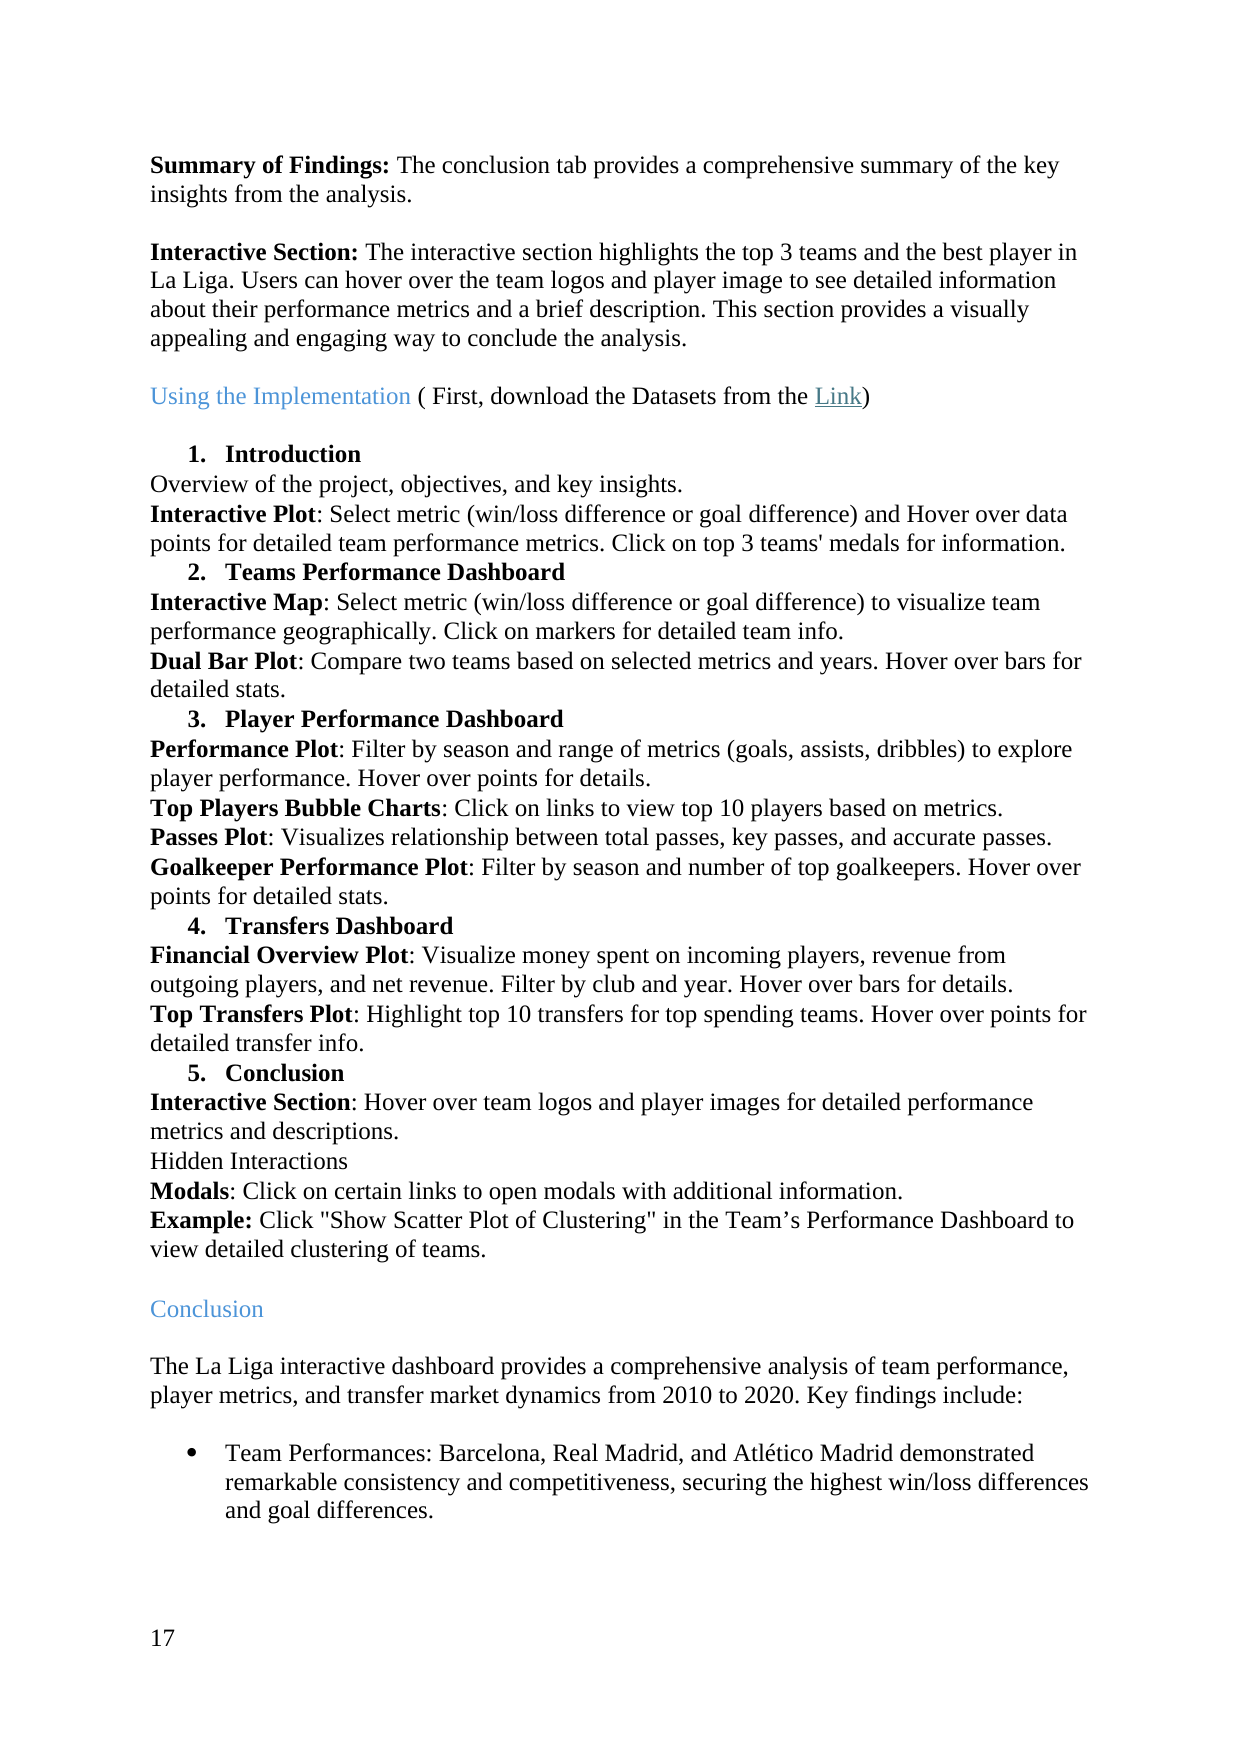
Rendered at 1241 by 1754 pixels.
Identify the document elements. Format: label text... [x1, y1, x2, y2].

text Interactive Section: The interactive section highlights the top 3 teams and the best player in La Liga. Users can hover over the team logos and player image to see detailed information about their performance metrics and a brief description. This section provides a visually appealing and engaging way to conclude the analysis. [150, 237, 1090, 352]
list Conclusion [187, 1058, 1090, 1086]
text Example: Click "Show Scatter Plot of Clustering" in the Team’s Performance Dashboard to view detailed clustering of teams. [150, 1206, 1090, 1263]
text Top Players Bubble Charts: Click on links to view top 10 players based on metrics. [150, 793, 1090, 821]
list Player Performance Dashboard [187, 704, 1090, 733]
text Overview of the project, objectives, and key insights. [150, 469, 1090, 498]
text Conclusion [150, 1294, 1090, 1323]
text Interactive Map: Select metric (win/loss difference or goal difference) to visualize team performance geographically. Click on markers for detailed team info. [150, 587, 1090, 645]
text Performance Plot: Filter by season and range of metrics (goals, assists, dribbles) to explore player performance. Hover over points for details. [150, 734, 1090, 792]
list Introduction [187, 439, 1090, 468]
text Using the Implementation ( First, download the Datasets from the Link) [150, 381, 1090, 409]
text Top Transfers Plot: Highlight top 10 transfers for top spending teams. Hover over points for detailed transfer info. [150, 999, 1090, 1057]
list Transfers Dashboard [187, 911, 1090, 939]
text Interactive Plot: Select metric (win/loss difference or goal difference) and Hover over data points for detailed team performance metrics. Click on top 3 teams' medals for information. [150, 499, 1090, 556]
text Hidden Interactions [150, 1146, 1090, 1175]
text Modals: Click on certain links to open modals with additional information. [150, 1176, 1090, 1204]
text Dual Bar Plot: Compare two teams based on selected metrics and years. Hover over bars for detailed stats. [150, 646, 1090, 703]
text Financial Overview Plot: Visualize money spent on incoming players, revenue from outgoing players, and net revenue. Filter by club and year. Hover over bars for details. [150, 941, 1090, 998]
text Interactive Section: Hover over team logos and player images for detailed performance metrics and descriptions. [150, 1087, 1090, 1145]
text Goalkeeper Performance Plot: Filter by season and number of top goalkeepers. Hover over points for detailed stats. [150, 852, 1090, 910]
text Summary of Findings: The conclusion tab provides a comprehensive summary of the key insights from the analysis. [150, 150, 1090, 207]
text The La Liga interactive dashboard provides a comprehensive analysis of team performance, player metrics, and transfer market dynamics from 2010 to 2020. Key findings include: [150, 1351, 1090, 1409]
text Passes Plot: Visualizes relationship between total passes, key passes, and accurate passes. [150, 822, 1090, 851]
list Team Performances: Barcelona, Real Madrid, and Atlético Madrid demonstrated remarkable consistency and competitiveness, securing the highest win/loss differences and goal differences. [187, 1438, 1090, 1524]
list Teams Performance Dashboard [187, 557, 1090, 586]
